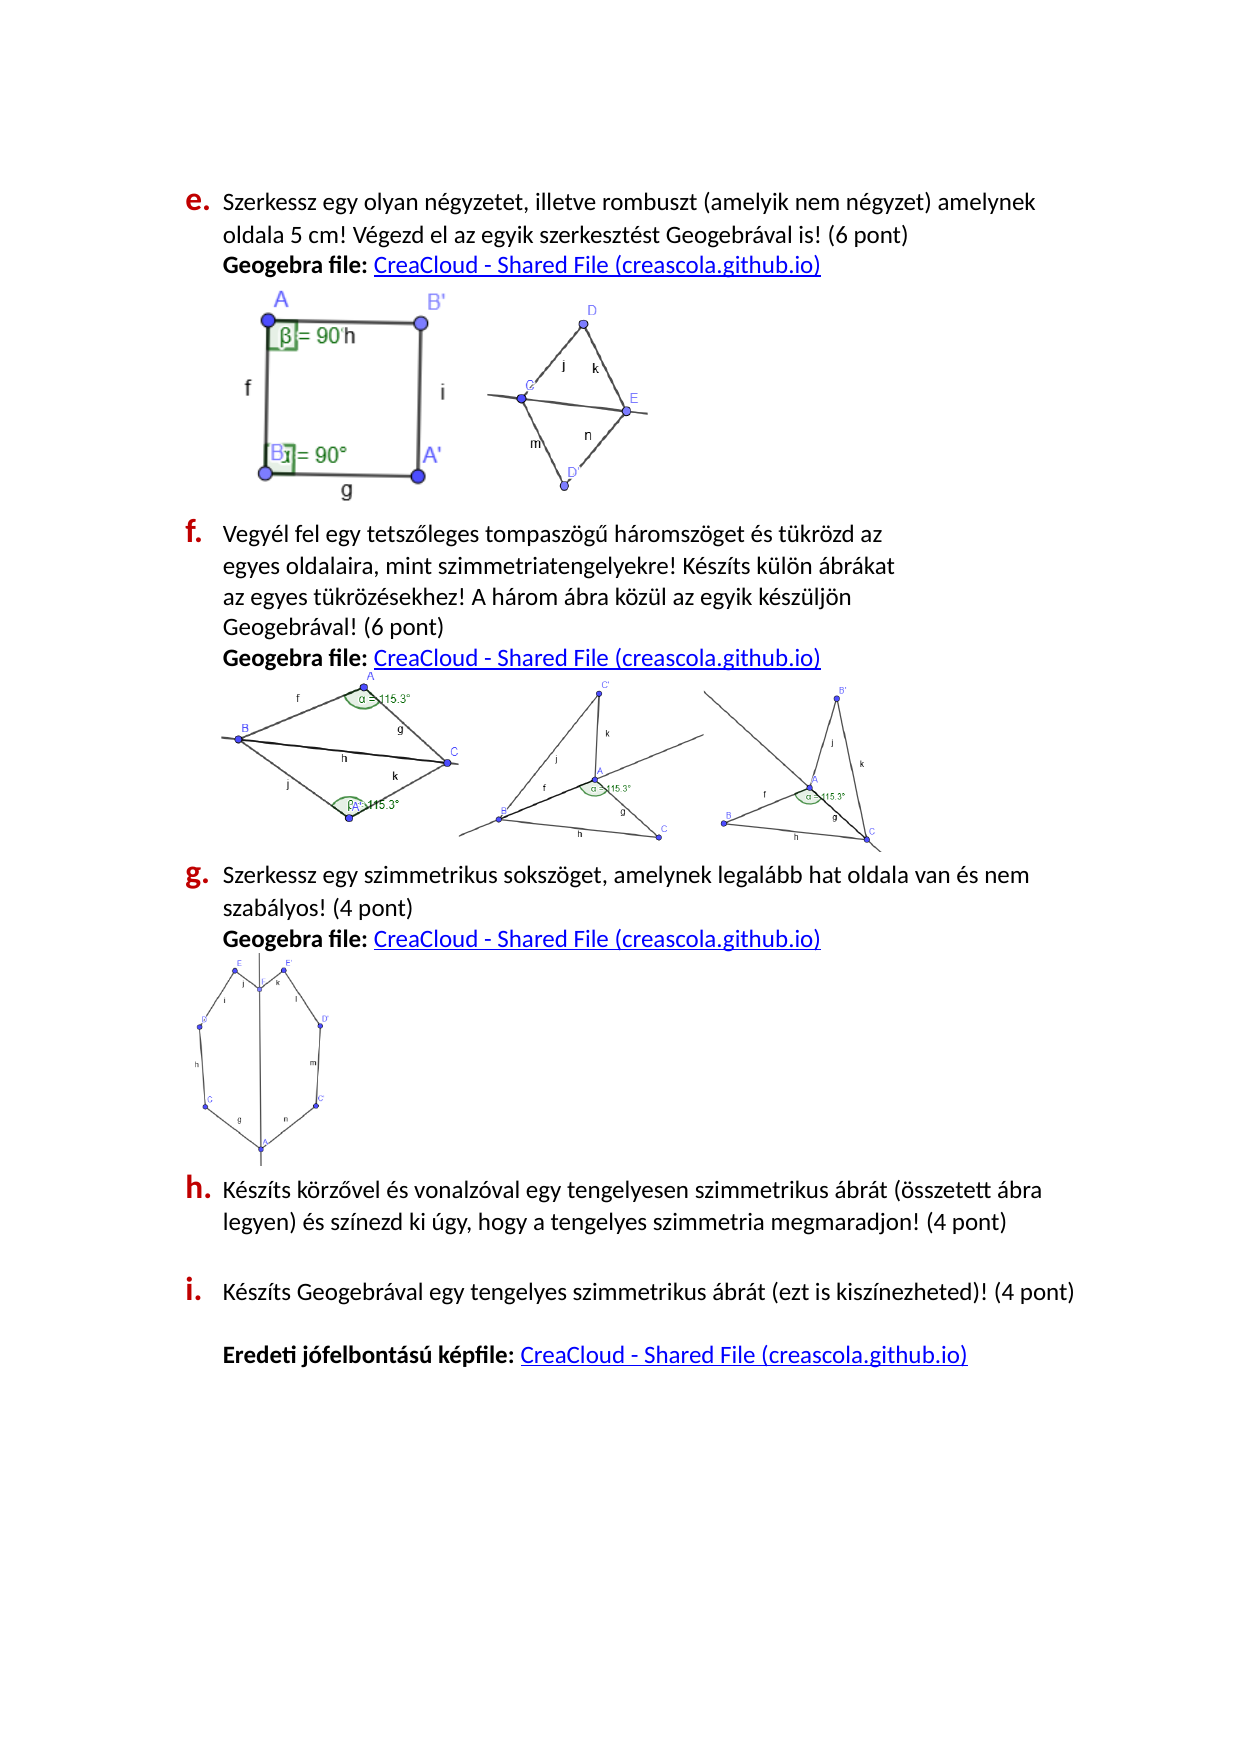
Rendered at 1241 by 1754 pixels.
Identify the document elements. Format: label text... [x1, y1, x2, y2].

list Geogebra file: CreaCloud - Shared File (creascola.github.io) [223, 642, 1093, 672]
picture [221, 672, 889, 852]
picture [222, 280, 482, 510]
list Geogebrával! (6 pont) [223, 611, 1093, 642]
list egyes oldalaira, mint szimmetriatengelyekre! Készíts külön ábrákat [223, 550, 1093, 581]
list Szerkessz egy olyan négyzetet, illetve rombuszt (amelyik nem négyzet) amelynek oldala 5 cm! Végezd el az egyik szerkesztést Geogebrával is! (6 pont) [185, 178, 1093, 249]
list Készíts Geogebrával egy tengelyes szimmetrikus ábrát (ezt is kiszínezheted)! (4 pont) [185, 1268, 1093, 1308]
picture [185, 953, 332, 1166]
list Geogebra file: CreaCloud - Shared File (creascola.github.io) [223, 249, 1093, 280]
list Szerkessz egy szimmetrikus sokszöget, amelynek legalább hat oldala van és nem szabályos! (4 pont) [185, 852, 1093, 923]
list Készíts körzővel és vonalzóval egy tengelyesen szimmetrikus ábrát (összetett ábra legyen) és színezd ki úgy, hogy a tengelyes szimmetria megmaradjon! (4 pont) [185, 1166, 1093, 1237]
list Geogebra file: CreaCloud - Shared File (creascola.github.io) [223, 923, 1093, 953]
list Vegyél fel egy tetszőleges tompaszögű háromszöget és tükrözd az [185, 509, 1093, 550]
list Eredeti jófelbontású képfile: CreaCloud - Shared File (creascola.github.io) [223, 1339, 1093, 1369]
picture [487, 303, 648, 510]
list az egyes tükrözésekhez! A három ábra közül az egyik készüljön [223, 581, 1093, 611]
